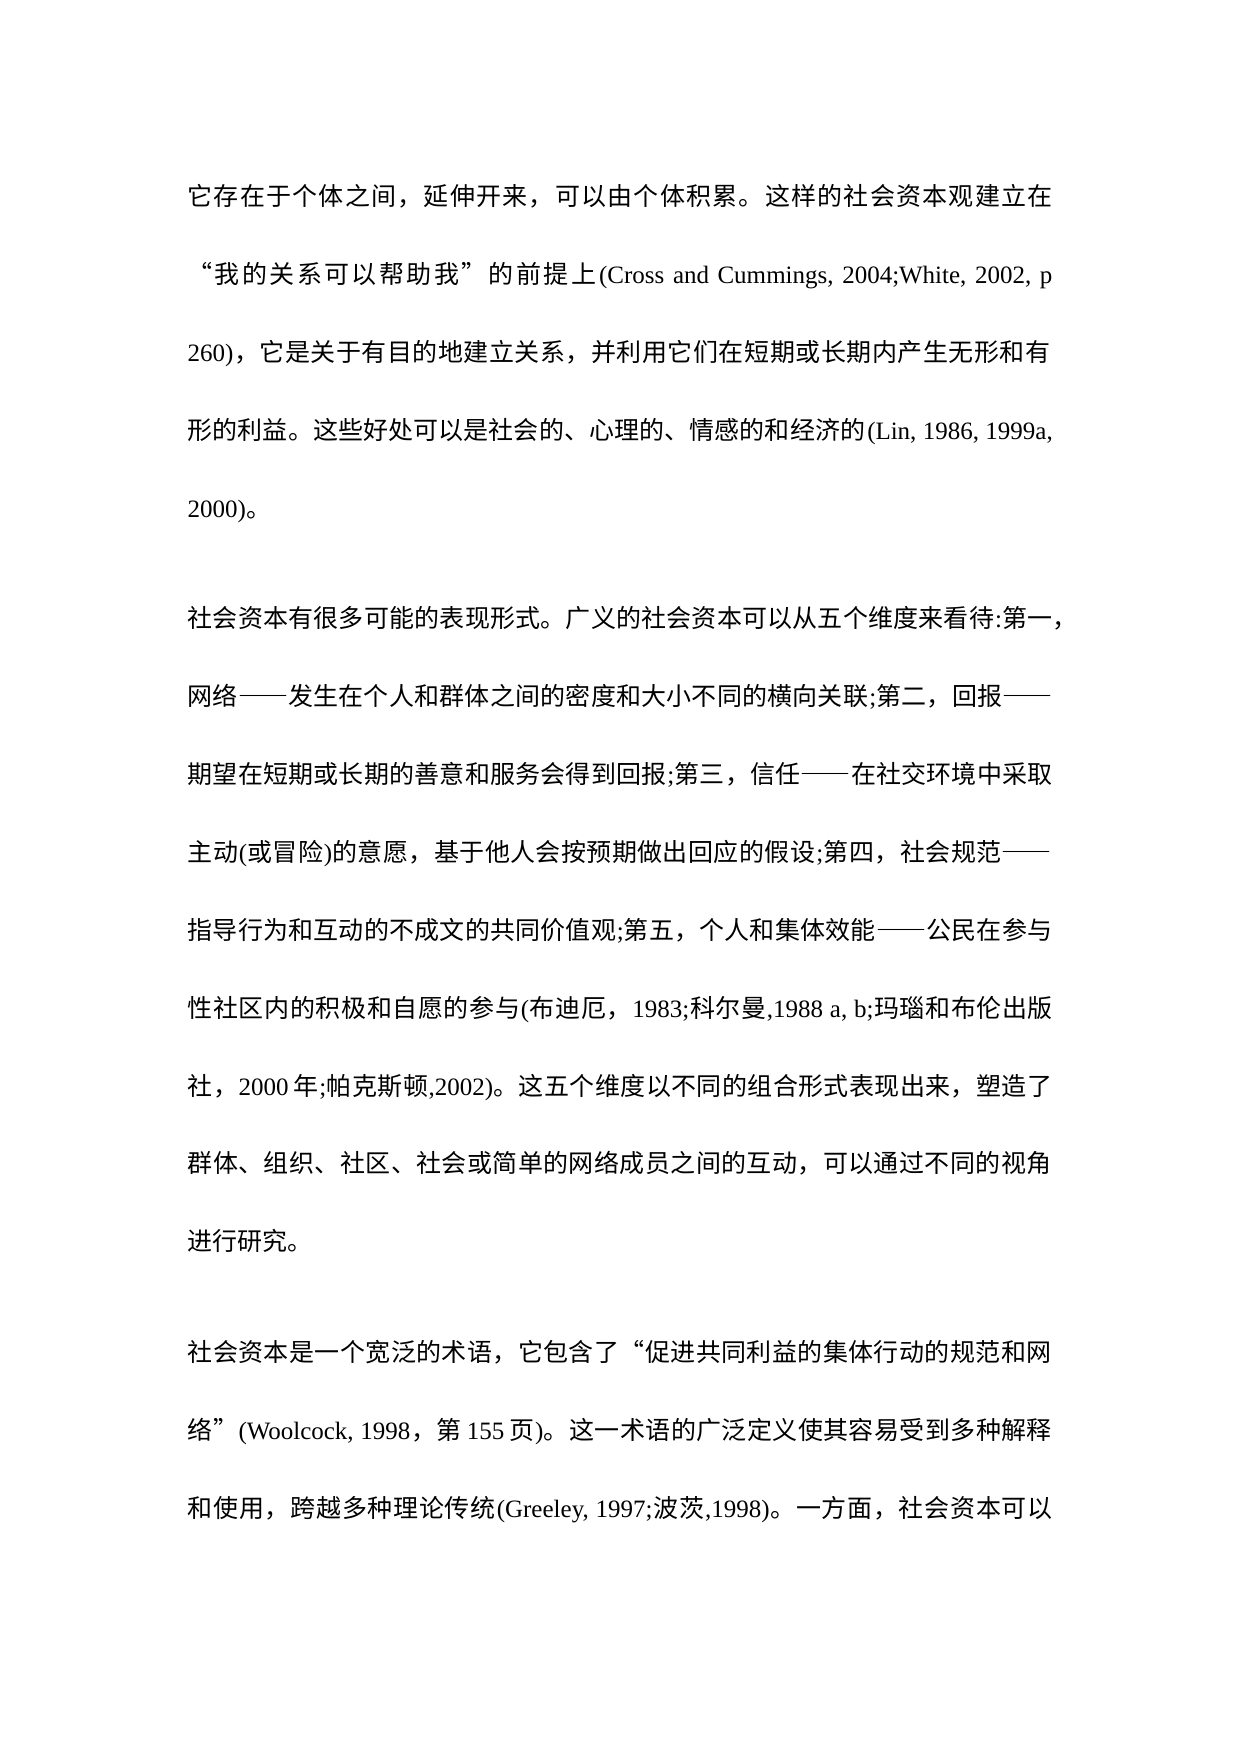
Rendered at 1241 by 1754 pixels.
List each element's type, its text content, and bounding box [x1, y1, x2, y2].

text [187, 162, 1053, 539]
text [187, 1318, 1053, 1539]
text 社会资本有很多可能的表现形式。广义的社会资本可以从五个维度来看待:第一，网络——发生在个人和群体之间的密度和大小不同的横向关联;第二，回报——期望在短期或长期的善意和服务会得到回报;第三，信任——在社交环境中采取主动(或冒险)的意愿，基于他人会按预期做出回应的假设;第四，社会规范——指导行为和互动的不成文的共同价值观;第五，个人和集体效能——公民在参与性社区内的积极和自愿的参与(布迪厄，1983;科尔曼,1988 a, b;玛瑙和布伦出版社，2000年;帕克斯顿,2002)。这五个维度以不同的组合形式表现出来，塑造了群体、组织、社区、社会或简单的网络成员之间的互动，可以通过不同的视角进行研究。 [187, 584, 1053, 1272]
